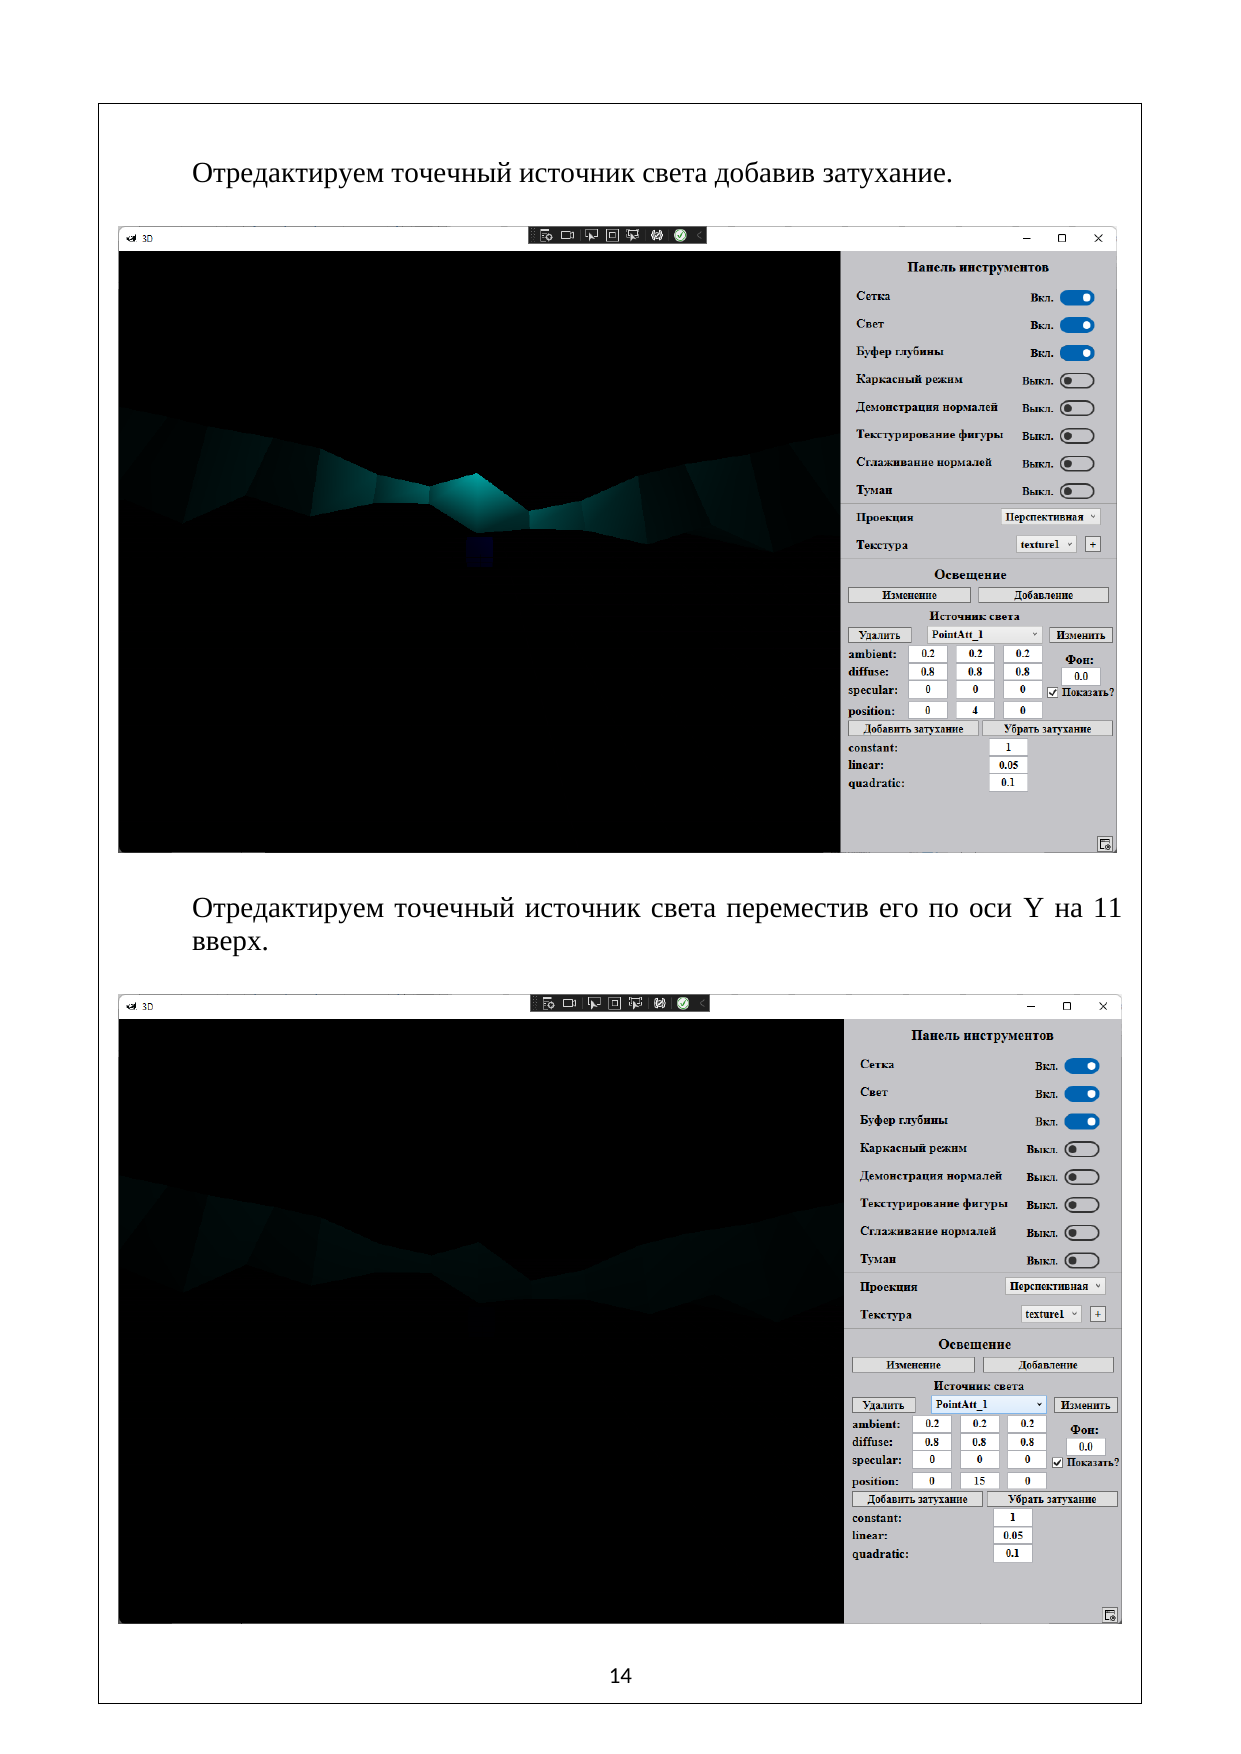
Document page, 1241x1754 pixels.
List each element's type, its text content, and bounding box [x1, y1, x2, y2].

list Отредактируем точечный источник света переместив его по оси Y на 11 вверх. [192, 890, 1122, 957]
picture [118, 994, 1122, 1624]
picture [118, 226, 1117, 853]
list Отредактируем точечный источник света добавив затухание. [192, 156, 1122, 189]
